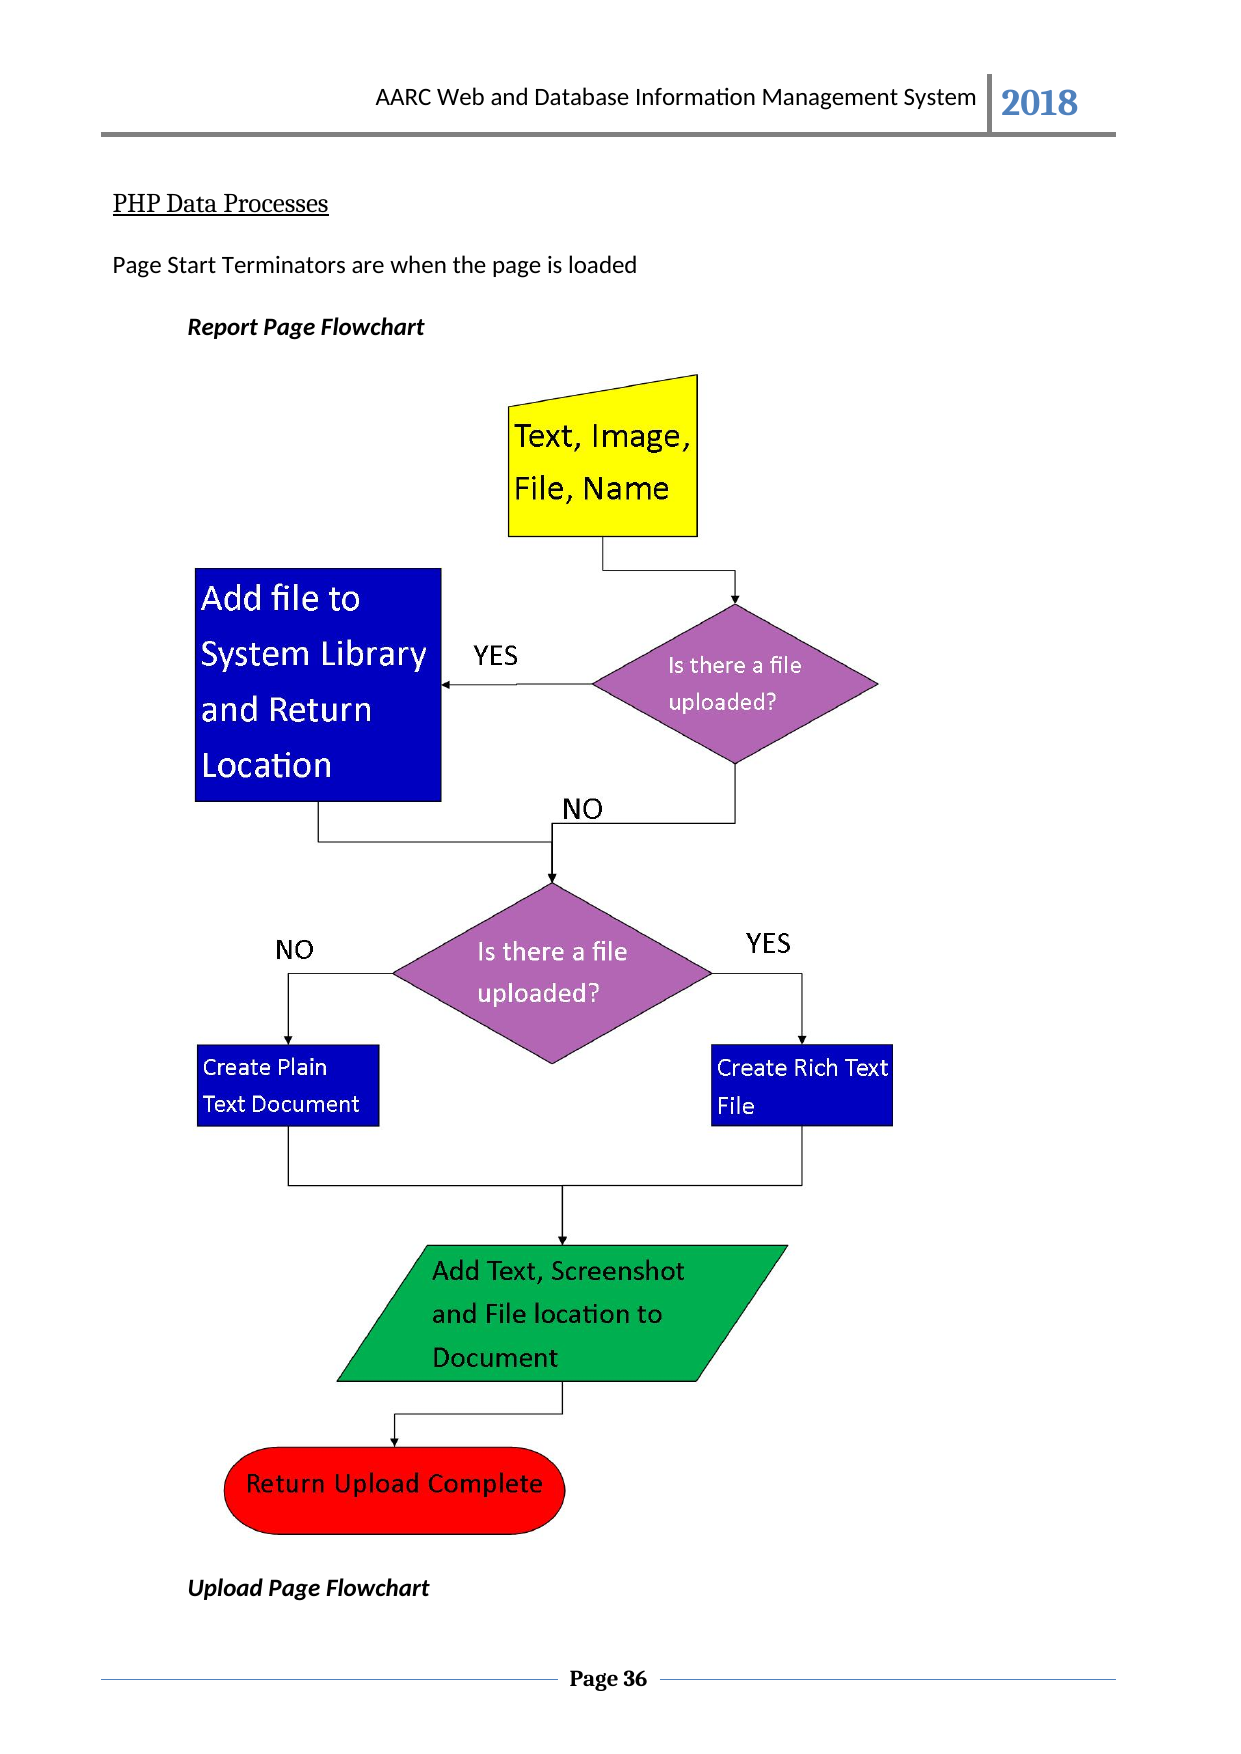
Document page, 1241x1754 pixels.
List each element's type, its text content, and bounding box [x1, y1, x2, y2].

picture [187, 371, 904, 1542]
subtitle PHP Data Processes [112, 188, 1128, 219]
text Report Page Flowchart [187, 311, 1128, 341]
text Page Start Terminators are when the page is loaded [112, 249, 1128, 280]
text Upload Page Flowchart [187, 1572, 1128, 1603]
